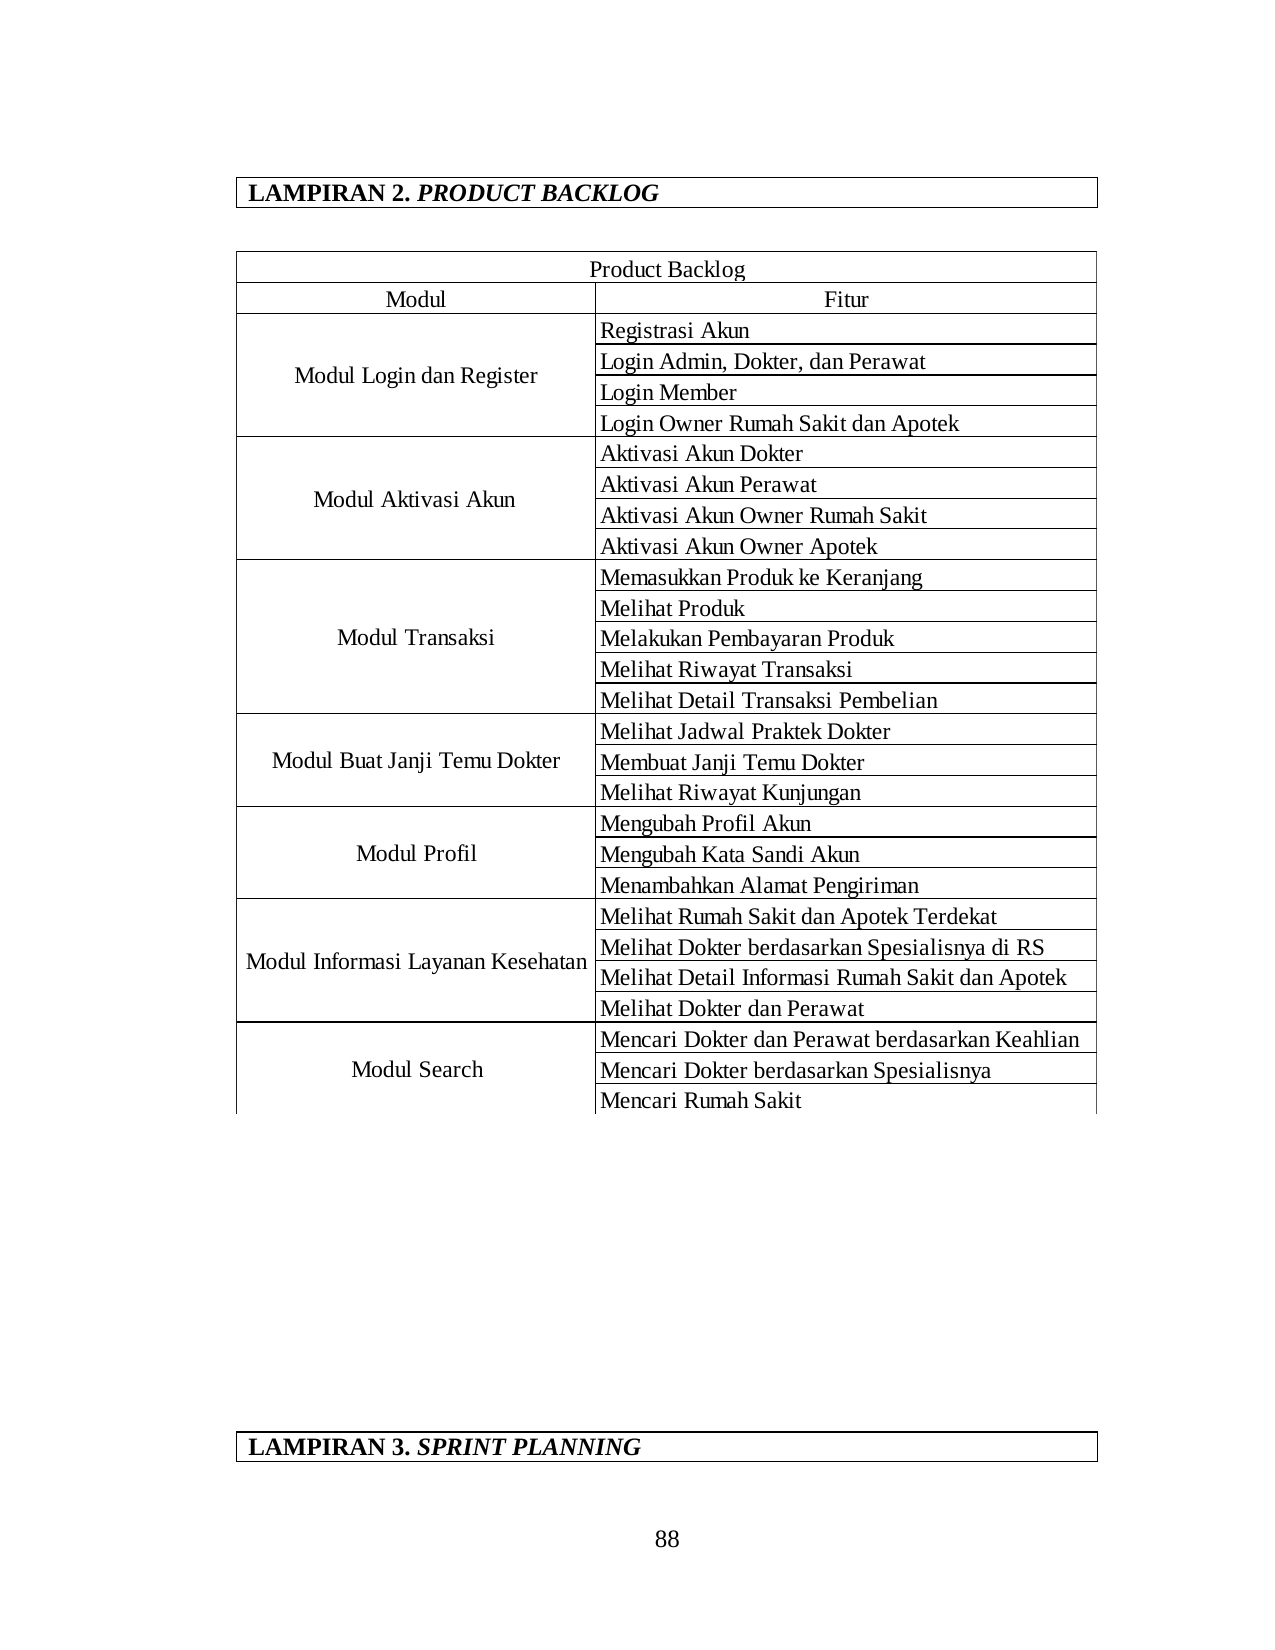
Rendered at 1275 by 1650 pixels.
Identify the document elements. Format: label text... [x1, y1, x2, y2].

table_header LAMPIRAN 3. SPRINT PLANNING [237, 1433, 1097, 1461]
table_header LAMPIRAN 2. PRODUCT BACKLOG [237, 178, 1097, 207]
